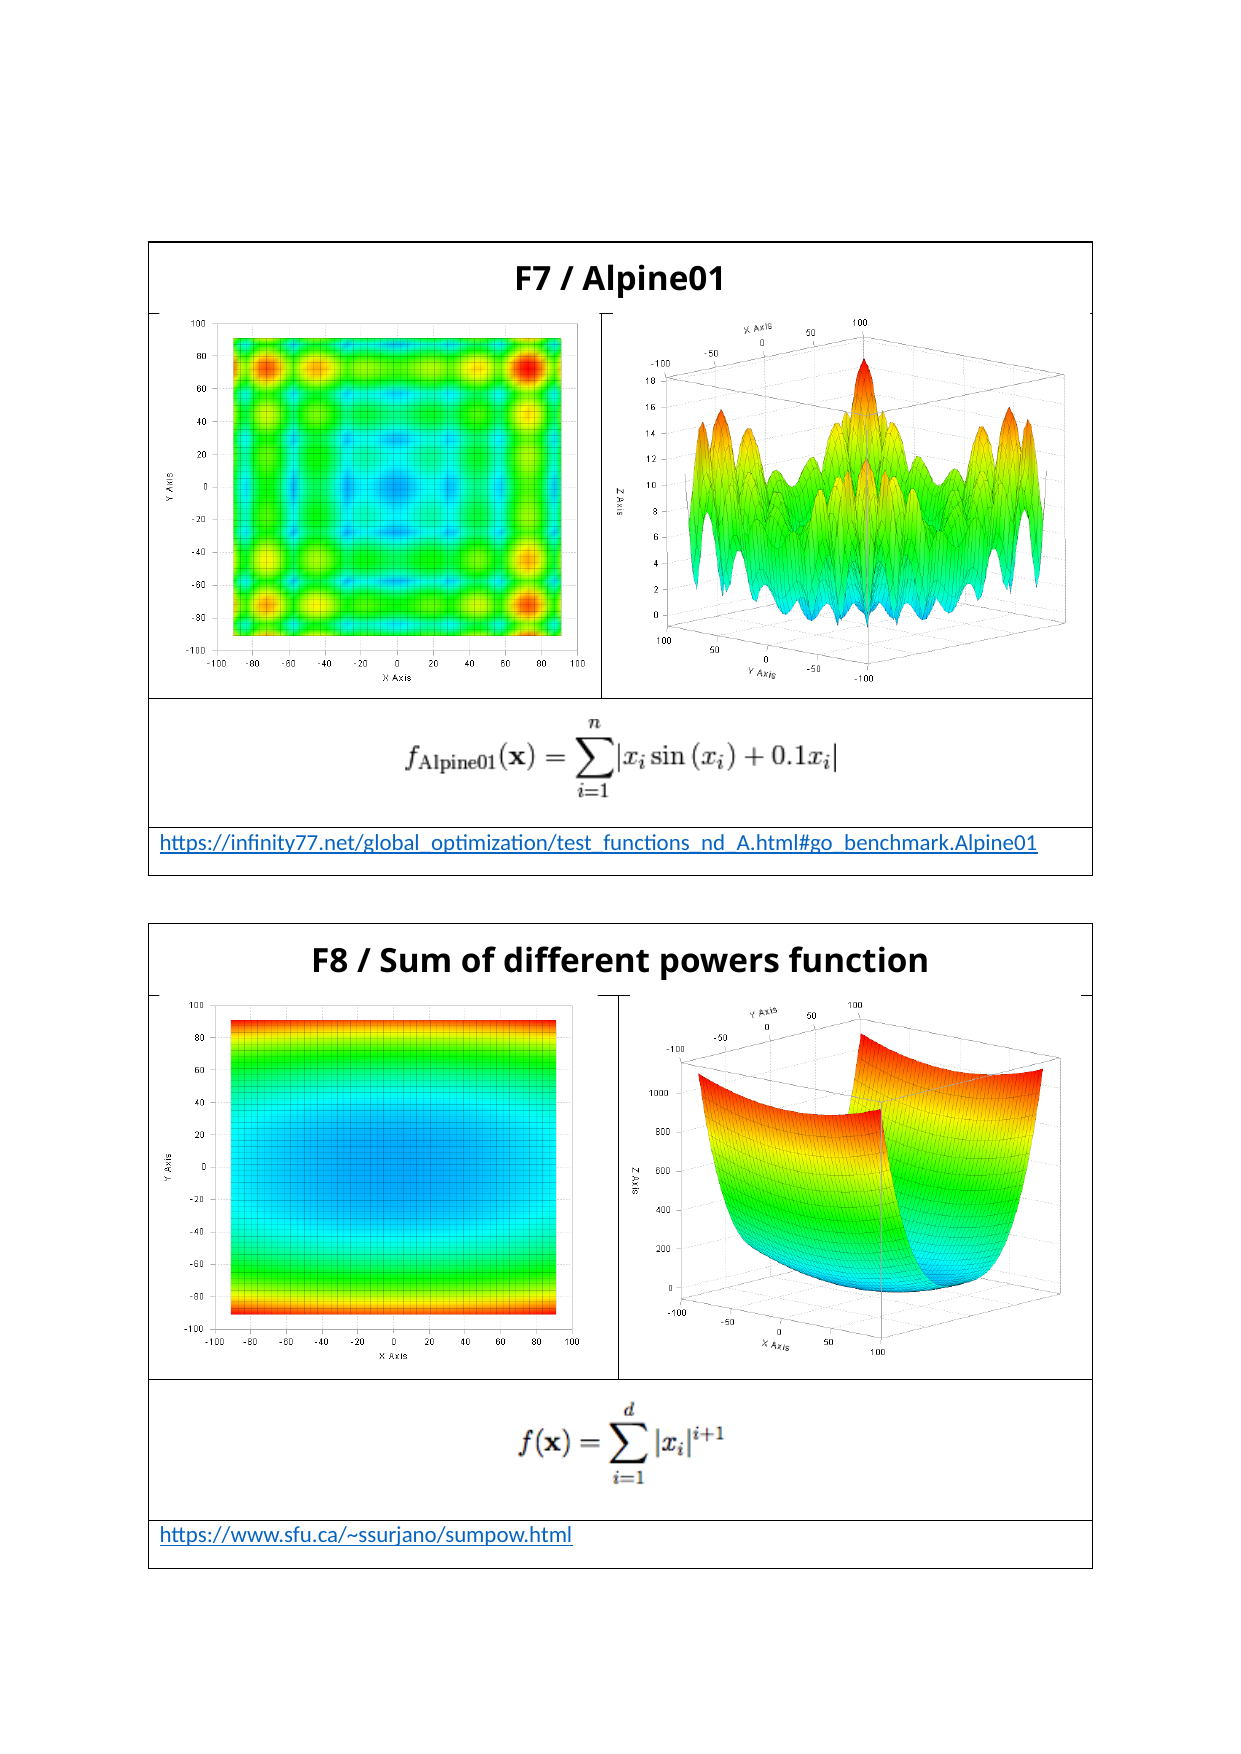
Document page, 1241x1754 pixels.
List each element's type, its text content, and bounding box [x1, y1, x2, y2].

picture [159, 995, 598, 1369]
picture [630, 995, 1081, 1369]
picture [613, 313, 1091, 698]
picture [404, 719, 836, 799]
picture [159, 313, 600, 696]
table_cell [149, 1380, 1092, 1519]
picture [506, 1397, 733, 1492]
table_cell https://www.sfu.ca/~ssurjano/sumpow.html [149, 1521, 1092, 1568]
table_cell https://infinity77.net/global_optimization/test_functions_nd_A.html#go_benchmark.Alpine01 [149, 828, 1092, 875]
table_cell [602, 314, 613, 698]
table_cell [149, 314, 601, 698]
table_cell [619, 996, 1092, 1379]
table_cell [149, 996, 618, 1379]
table_cell [149, 699, 1092, 827]
table_header F8 / Sum of different powers function [149, 924, 1092, 994]
table_header F7 / Alpine01 [149, 243, 1092, 313]
